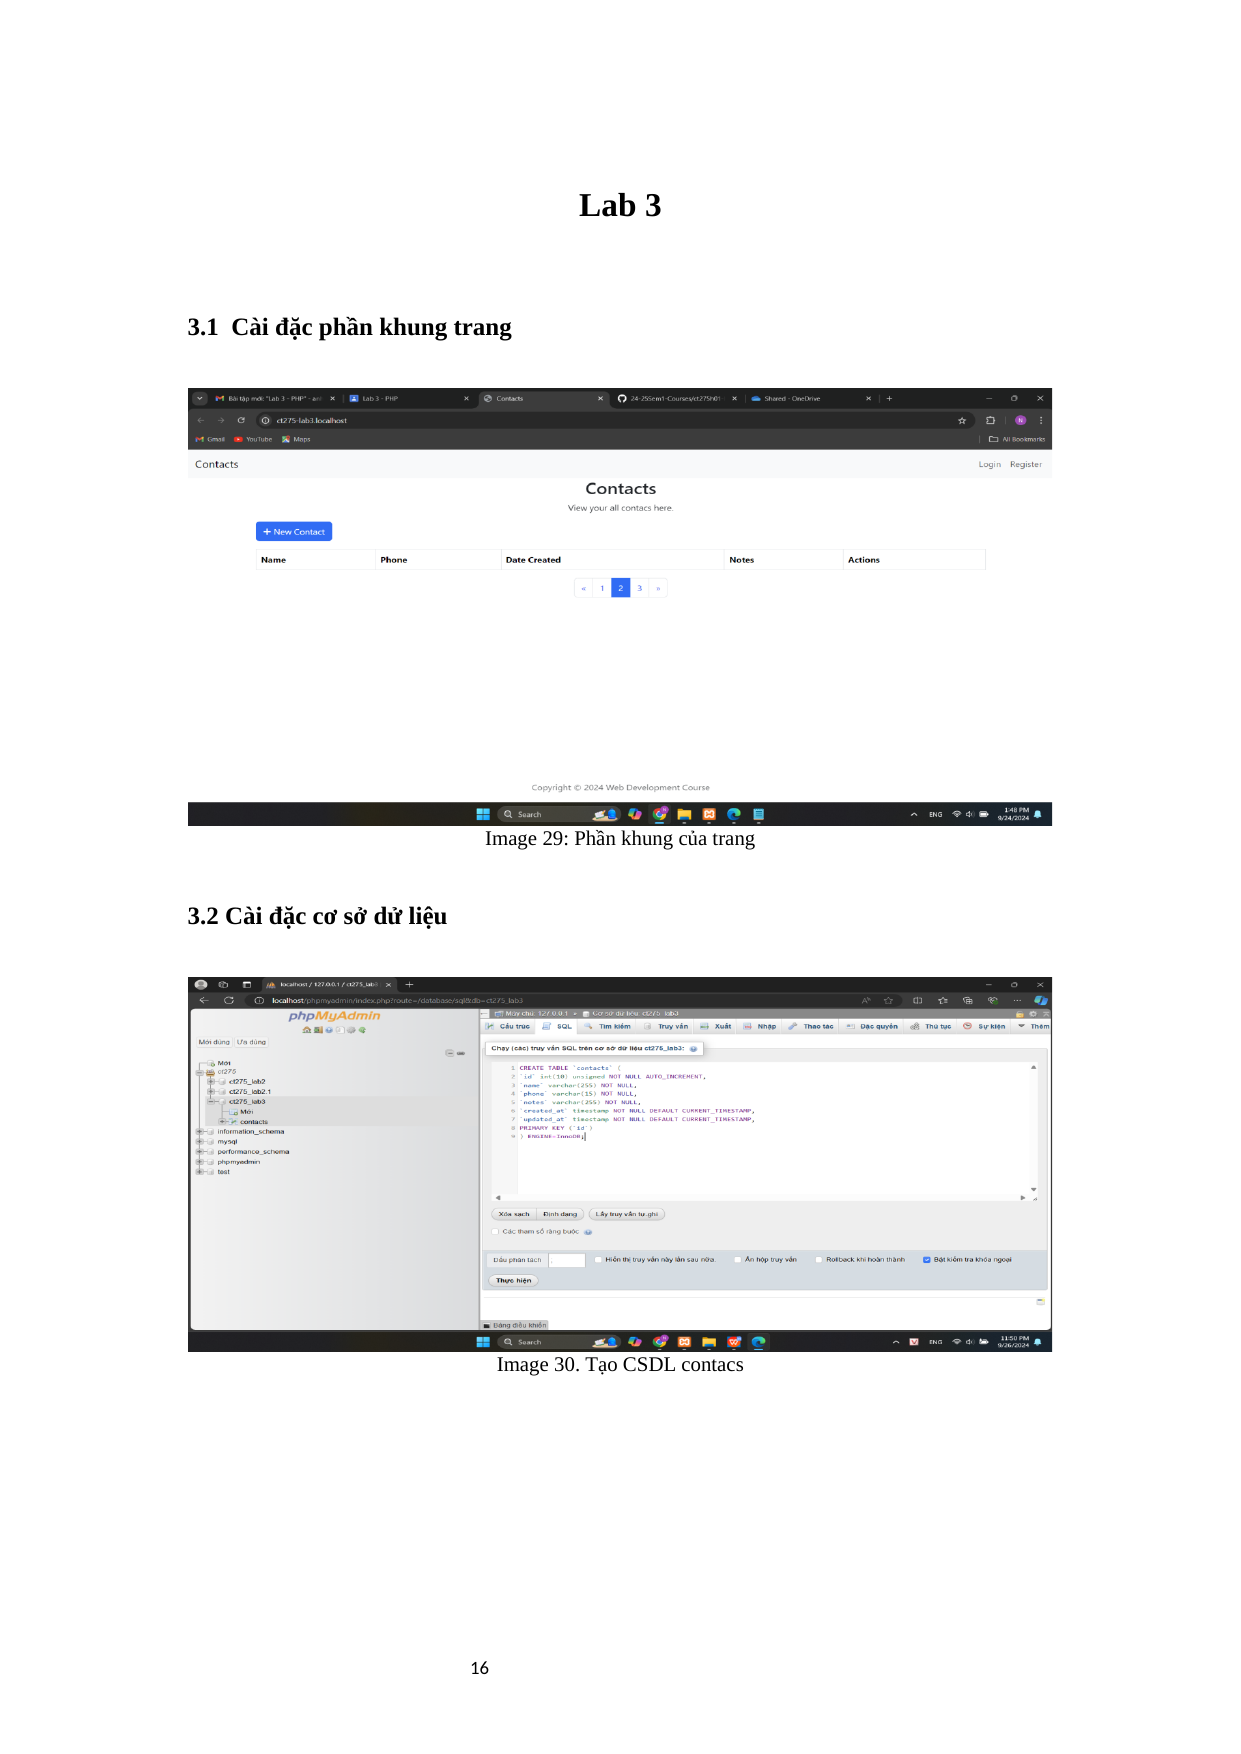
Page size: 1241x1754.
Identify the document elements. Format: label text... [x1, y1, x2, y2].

picture [188, 388, 1053, 826]
subtitle 3.1 Cài đặc phần khung trang [187, 312, 1053, 341]
subtitle 3.2 Cài đặc cơ sở dử liệu [187, 901, 1053, 930]
text Image 30. Tạo CSDL contacs [187, 1352, 1053, 1376]
subtitle Lab 3 [187, 185, 1053, 224]
picture [188, 977, 1053, 1352]
text Image 29: Phần khung của trang [187, 826, 1053, 850]
